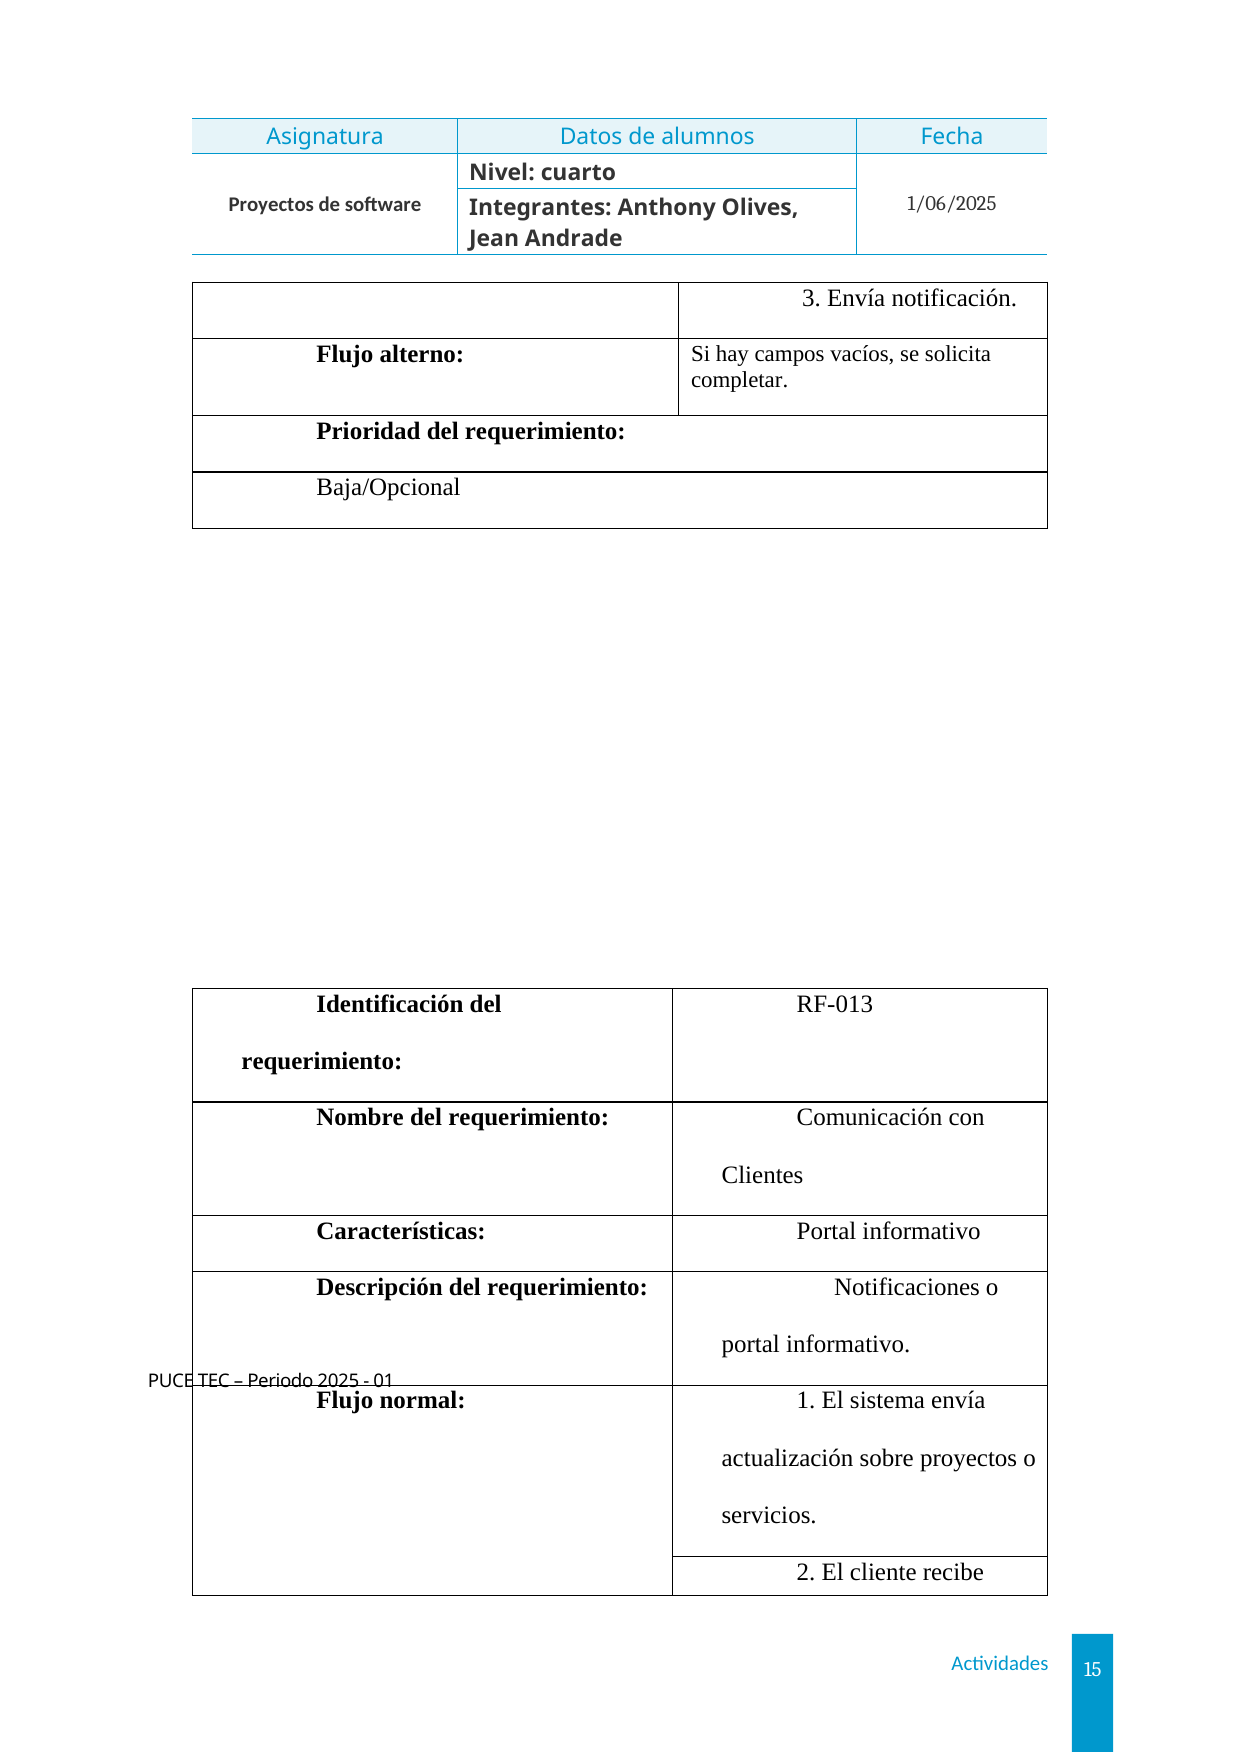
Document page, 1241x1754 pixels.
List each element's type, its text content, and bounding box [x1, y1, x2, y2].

table_header Identificación del requerimiento: [193, 989, 672, 1101]
table_header RF-013 [673, 989, 1047, 1101]
table_cell Notificaciones o portal informativo. [673, 1272, 1047, 1384]
table_cell Características: [193, 1216, 672, 1271]
table_cell Prioridad del requerimiento: [193, 416, 1047, 471]
table_cell [679, 339, 1047, 415]
table_cell Descripción del requerimiento: [193, 1272, 672, 1384]
table_cell 3. Envía notificación. [679, 283, 1047, 338]
table_cell Portal informativo [673, 1216, 1047, 1271]
table_cell Nombre del requerimiento: [193, 1103, 672, 1215]
table_cell Flujo normal: [193, 1386, 672, 1595]
table_cell 1. El sistema envía actualización sobre proyectos o servicios. [673, 1386, 1047, 1556]
table_cell Baja/Opcional [193, 473, 1047, 527]
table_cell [673, 1557, 1047, 1595]
table_cell Comunicación con Clientes [673, 1103, 1047, 1215]
table_cell Flujo alterno: [193, 339, 678, 415]
